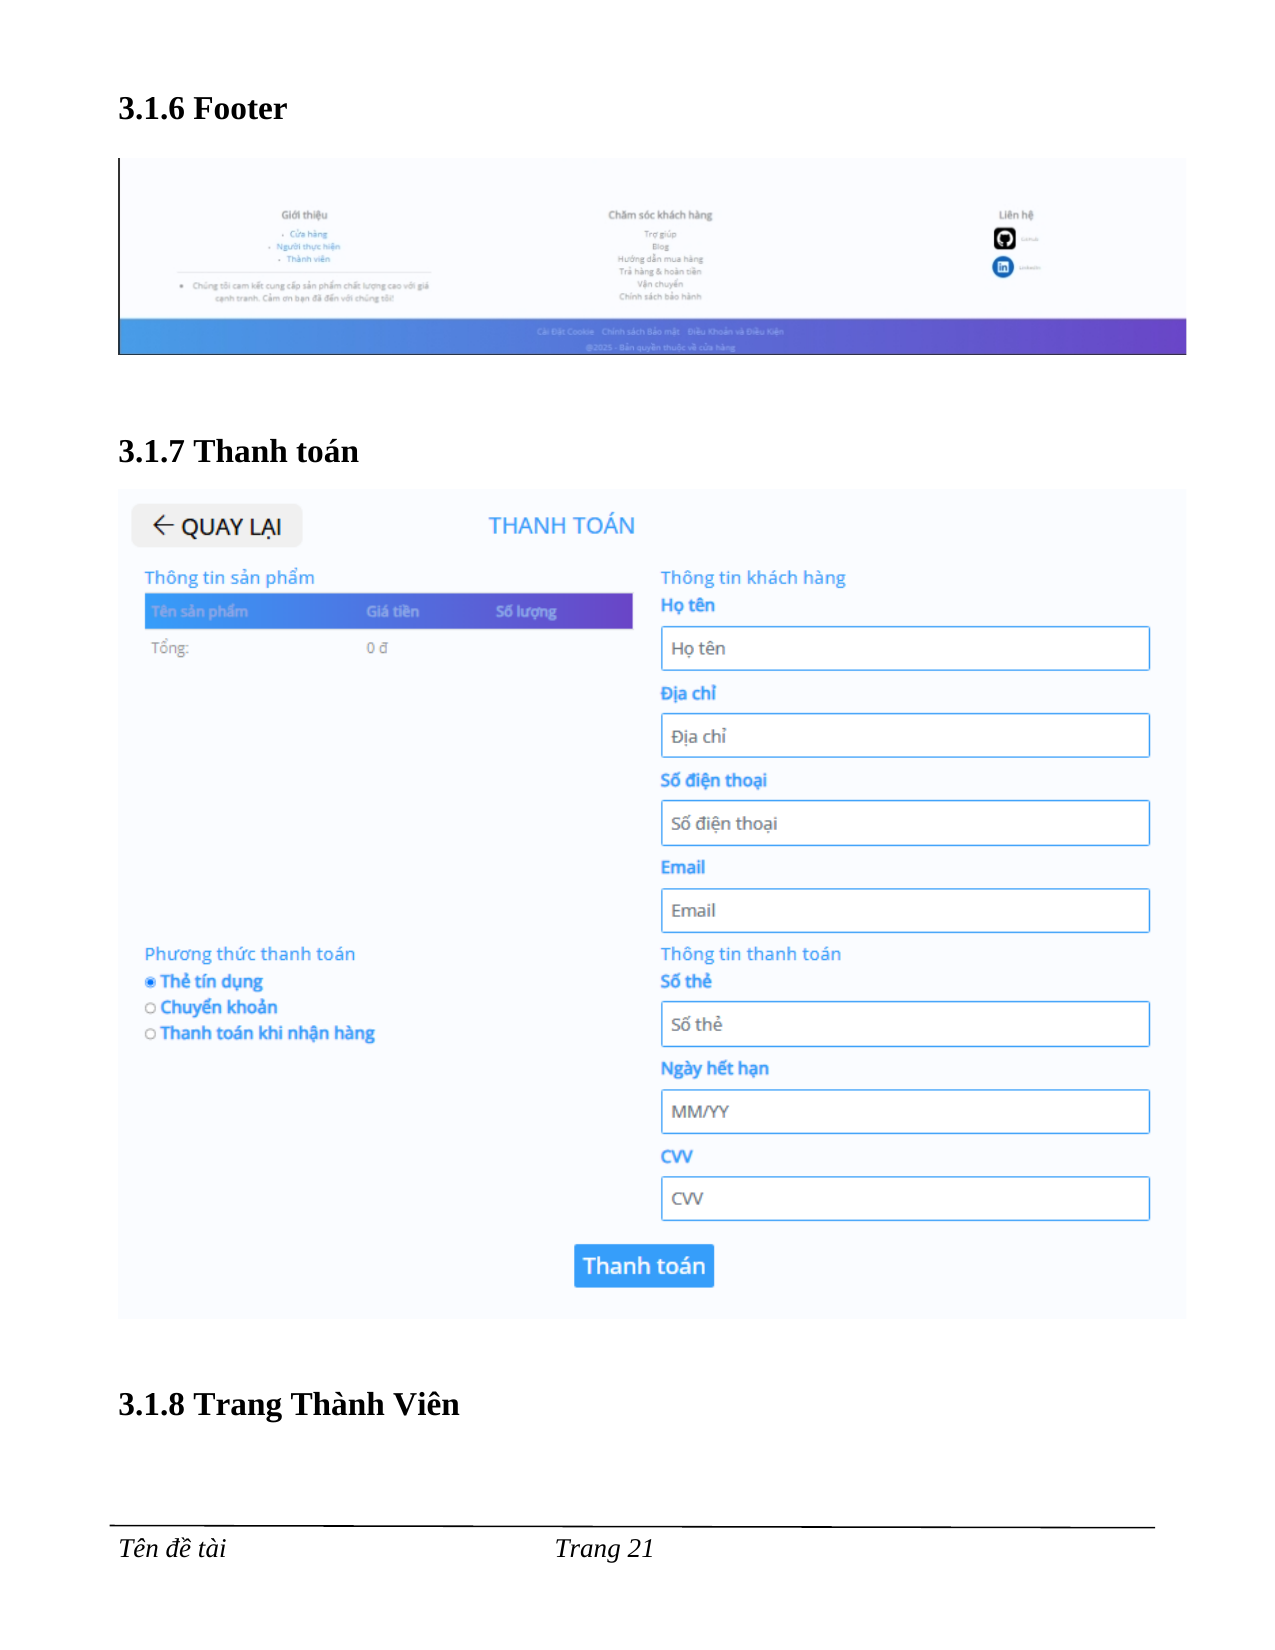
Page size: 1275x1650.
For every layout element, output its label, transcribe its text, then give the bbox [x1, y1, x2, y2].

text 3.1.8 Trang Thành Viên [118, 1384, 1186, 1423]
text 3.1.7 Thanh toán [118, 431, 1186, 470]
picture [118, 489, 1187, 1319]
picture [118, 158, 1187, 355]
subtitle Footer [118, 89, 1186, 127]
